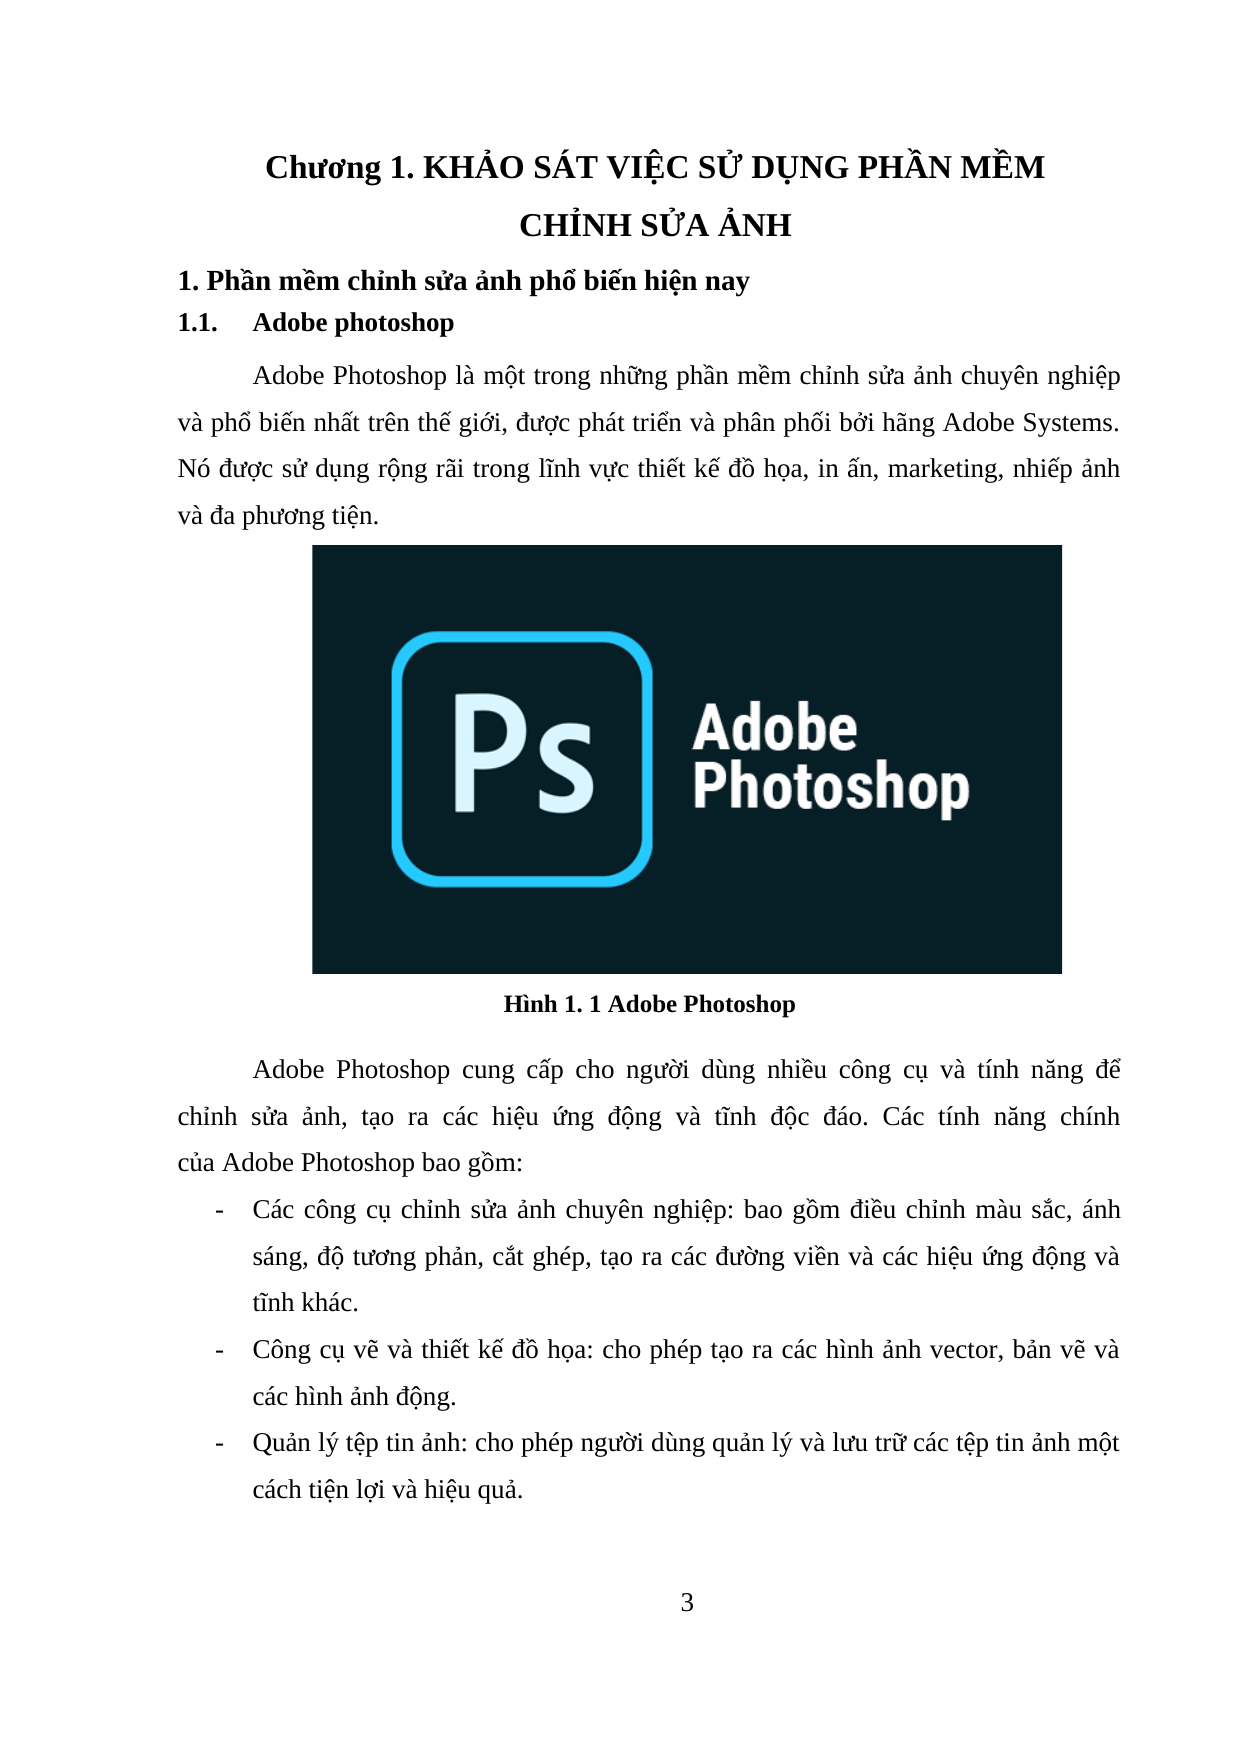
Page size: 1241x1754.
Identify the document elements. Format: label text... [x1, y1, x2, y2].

picture [312, 545, 1063, 974]
list Công cụ vẽ và thiết kế đồ họa: cho phép tạo ra các hình ảnh vector, bản vẽ và các hình ảnh động. [215, 1333, 1122, 1411]
text Adobe Photoshop là một trong những phần mềm chỉnh sửa ảnh chuyên nghiệp và phổ biến nhất trên thế giới, được phát triển và phân phối bởi hãng Adobe Systems. Nó được sử dụng rộng rãi trong lĩnh vực thiết kế đồ họa, in ấn, marketing, nhiếp ảnh và đa phương tiện. [177, 359, 1122, 530]
subtitle Chương 1. KHẢO SÁT VIỆC SỬ DỤNG PHẦN MỀM CHỈNH SỬA ẢNH [262, 148, 1049, 243]
subtitle Adobe photoshop [177, 306, 1122, 337]
text Adobe Photoshop cung cấp cho người dùng nhiều công cụ và tính năng để chỉnh sửa ảnh, tạo ra các hiệu ứng động và tĩnh độc đáo. Các tính năng chính của Adobe Photoshop bao gồm: [177, 1053, 1122, 1178]
subtitle 1. Phần mềm chỉnh sửa ảnh phổ biến hiện nay [177, 263, 1122, 296]
text Hình 1. 1 Adobe Photoshop [177, 989, 1122, 1018]
list Các công cụ chỉnh sửa ảnh chuyên nghiệp: bao gồm điều chỉnh màu sắc, ánh sáng, độ tương phản, cắt ghép, tạo ra các đường viền và các hiệu ứng động và tĩnh khác. [215, 1193, 1122, 1318]
list Quản lý tệp tin ảnh: cho phép người dùng quản lý và lưu trữ các tệp tin ảnh một cách tiện lợi và hiệu quả. [215, 1426, 1122, 1504]
